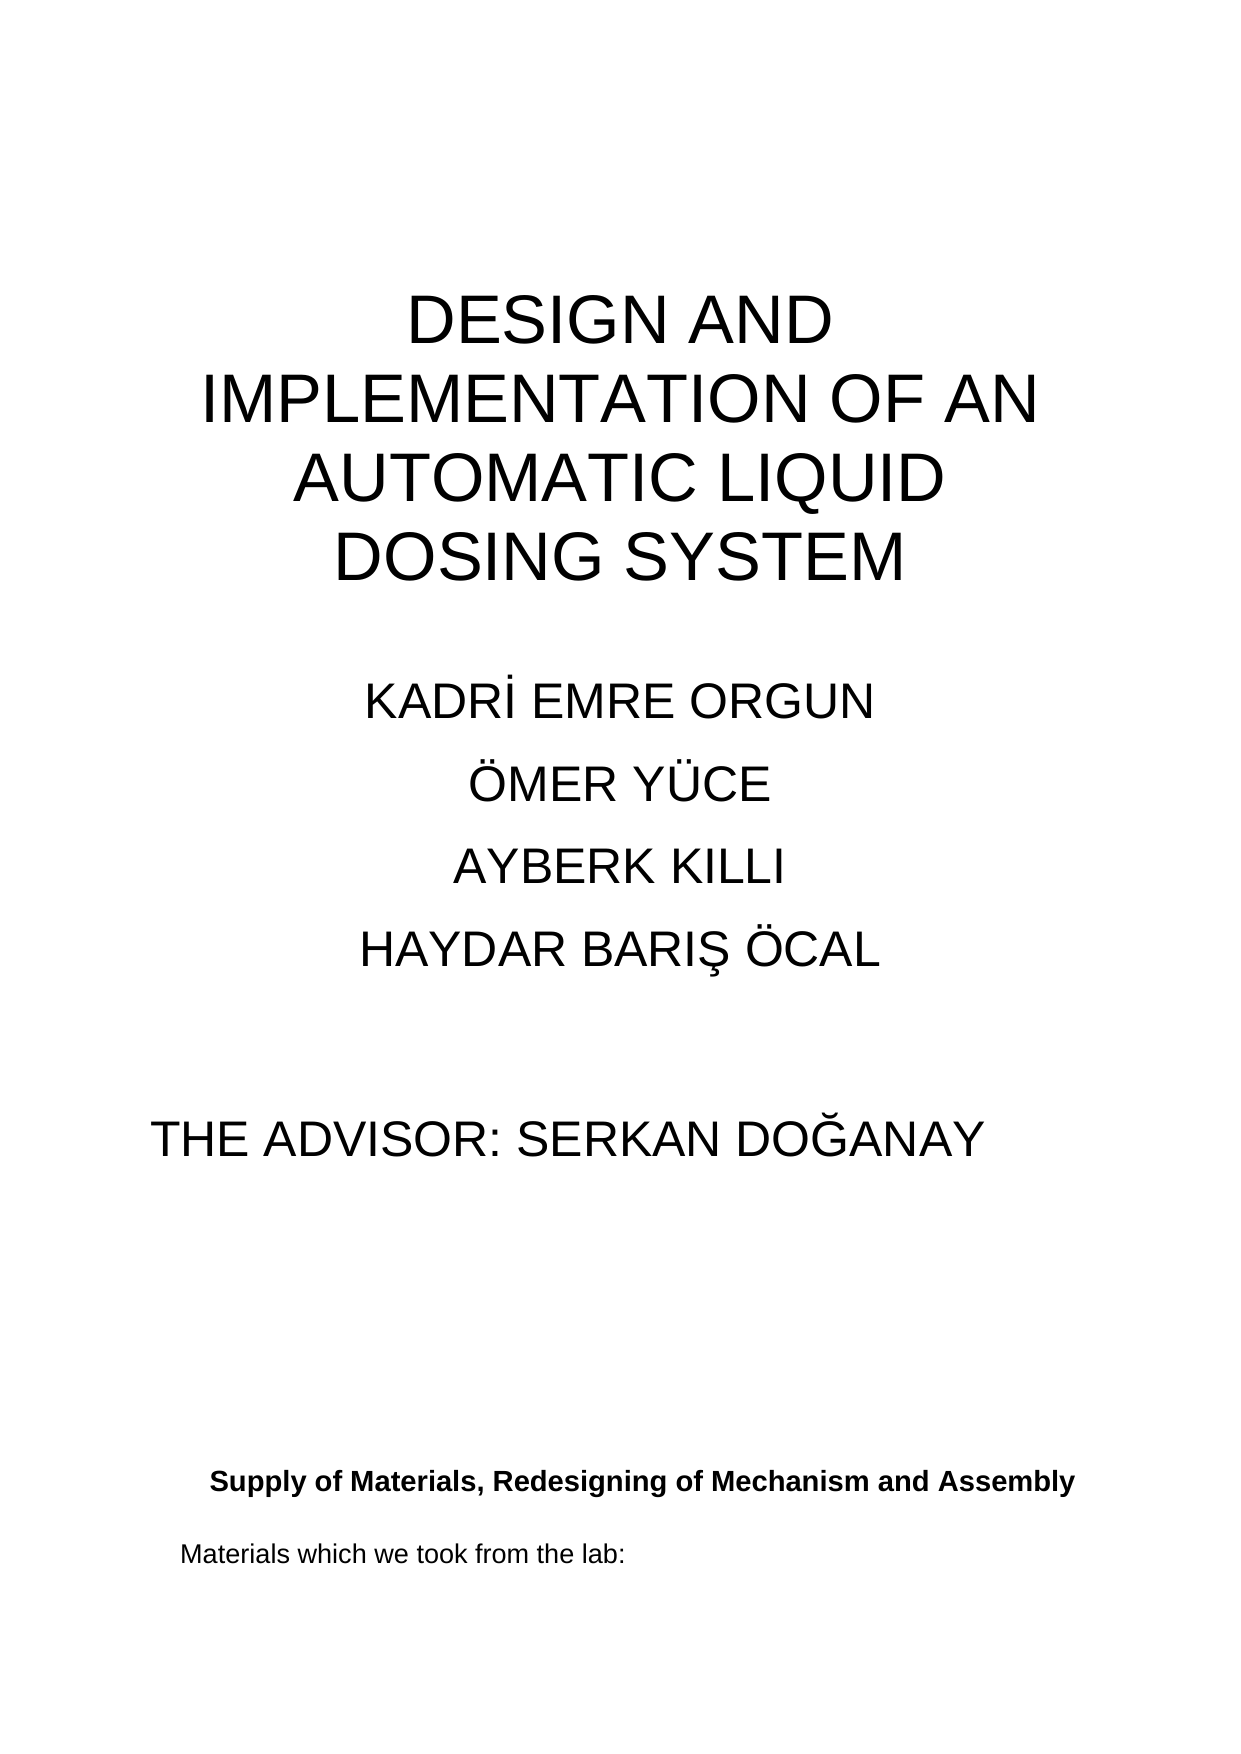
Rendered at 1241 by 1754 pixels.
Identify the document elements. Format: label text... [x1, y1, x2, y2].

text ÖMER YÜCE [150, 754, 1090, 812]
text DESIGN AND IMPLEMENTATION OF AN AUTOMATIC LIQUID DOSING SYSTEM [150, 279, 1090, 595]
text Supply of Materials, Redesigning of Mechanism and Assembly [150, 1463, 1090, 1497]
text THE ADVISOR: SERKAN DOĞANAY [150, 1109, 1090, 1167]
text AYBERK KILLI [150, 837, 1090, 894]
text KADRİ EMRE ORGUN [150, 672, 1090, 729]
text HAYDAR BARIŞ ÖCAL [150, 919, 1090, 977]
text Materials which we took from the lab: [150, 1538, 1090, 1569]
